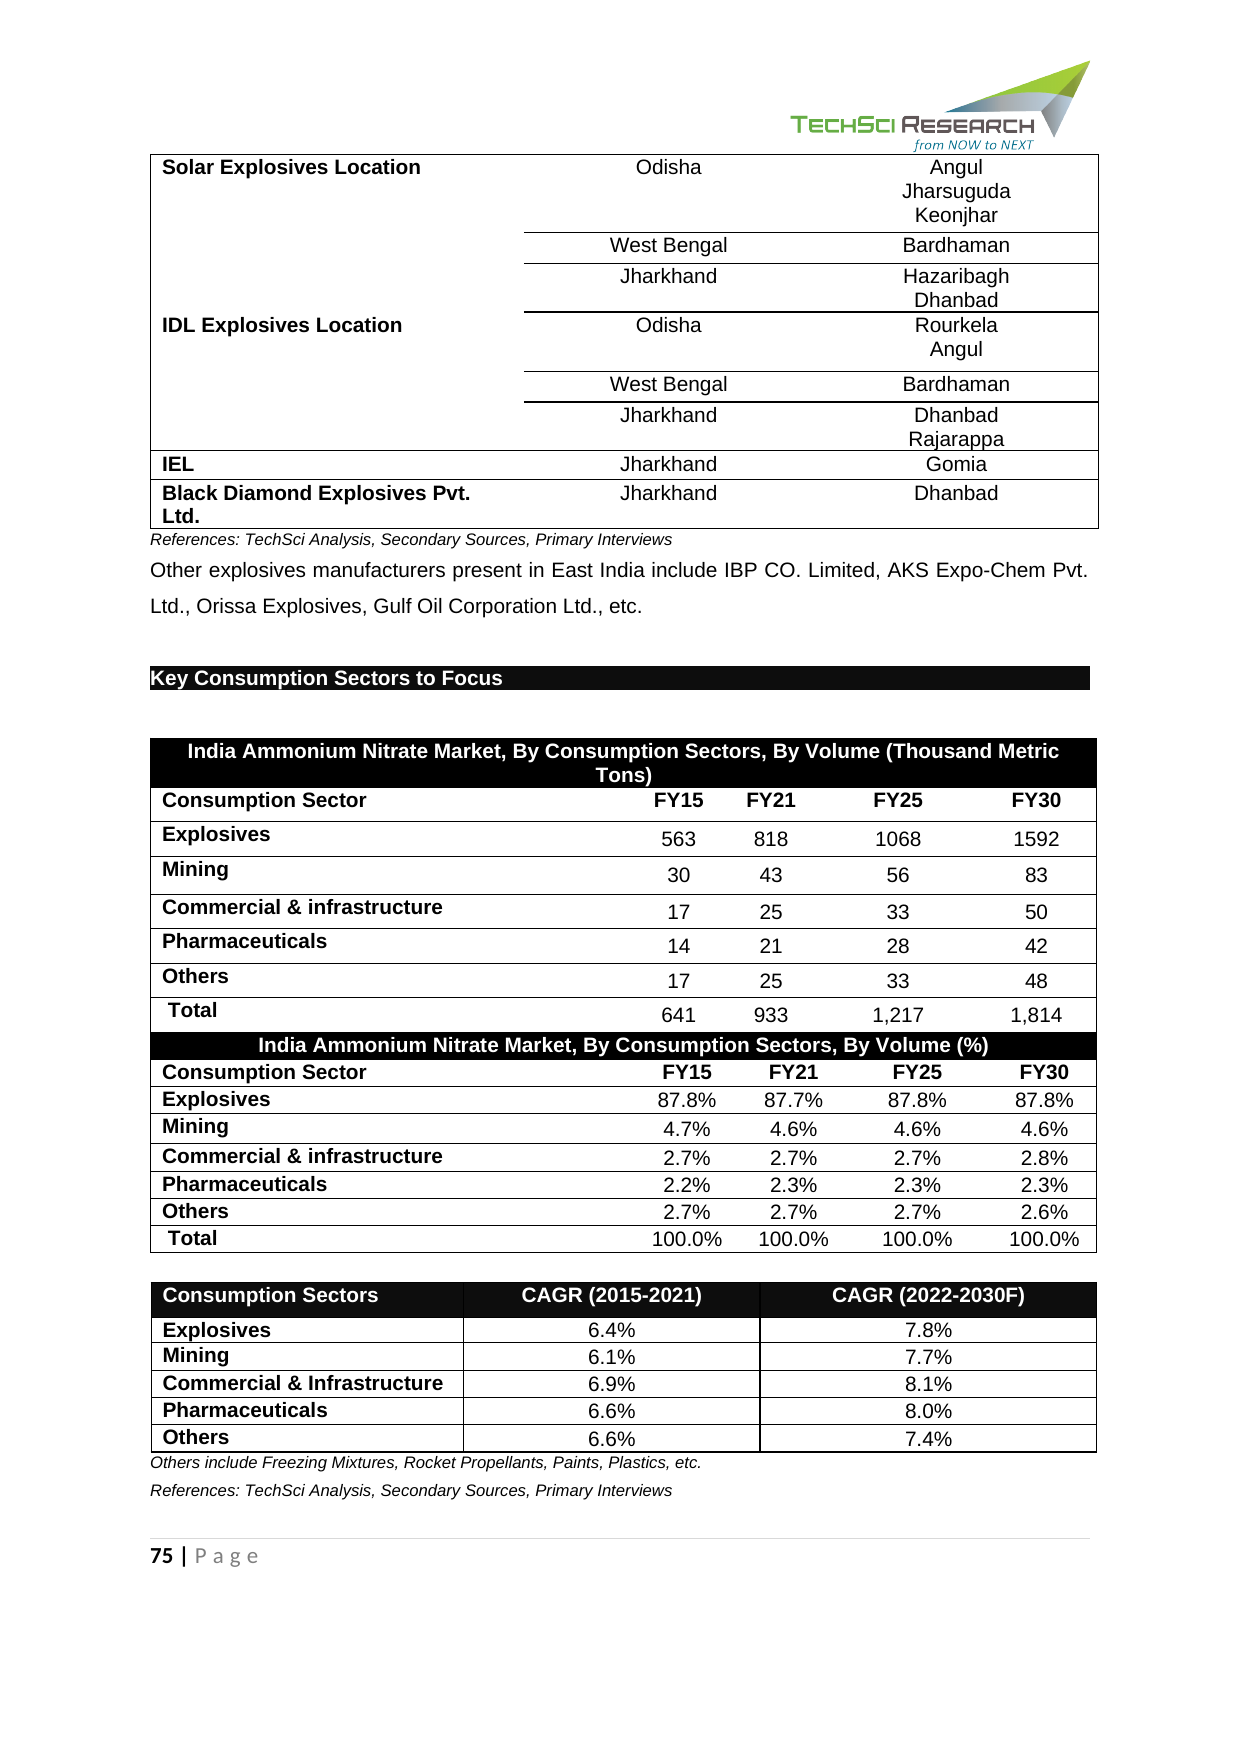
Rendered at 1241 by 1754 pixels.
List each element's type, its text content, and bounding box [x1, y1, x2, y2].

picture [788, 59, 1091, 154]
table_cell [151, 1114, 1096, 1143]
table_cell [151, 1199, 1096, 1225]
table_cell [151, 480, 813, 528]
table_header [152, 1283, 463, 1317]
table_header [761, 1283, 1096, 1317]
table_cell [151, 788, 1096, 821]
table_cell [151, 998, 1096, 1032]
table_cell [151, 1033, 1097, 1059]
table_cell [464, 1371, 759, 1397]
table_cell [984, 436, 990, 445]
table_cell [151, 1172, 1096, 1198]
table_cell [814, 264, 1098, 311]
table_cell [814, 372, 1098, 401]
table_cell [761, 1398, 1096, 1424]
text Other explosives manufacturers present in East India include IBP CO. Limited, AKS Expo-Chem Pvt. Ltd., Orissa Explosives, Gulf Oil Corporation Ltd., etc. [150, 558, 1090, 618]
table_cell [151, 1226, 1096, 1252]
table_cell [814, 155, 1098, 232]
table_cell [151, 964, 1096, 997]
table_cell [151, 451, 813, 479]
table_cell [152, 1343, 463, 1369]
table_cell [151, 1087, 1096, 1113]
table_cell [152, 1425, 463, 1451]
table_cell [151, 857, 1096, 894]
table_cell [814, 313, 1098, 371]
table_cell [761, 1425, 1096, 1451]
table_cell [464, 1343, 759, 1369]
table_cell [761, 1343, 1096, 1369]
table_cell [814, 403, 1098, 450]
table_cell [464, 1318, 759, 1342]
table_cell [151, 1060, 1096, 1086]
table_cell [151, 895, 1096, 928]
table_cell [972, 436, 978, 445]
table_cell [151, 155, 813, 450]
text References: TechSci Analysis, Secondary Sources, Primary Interviews [150, 529, 1090, 548]
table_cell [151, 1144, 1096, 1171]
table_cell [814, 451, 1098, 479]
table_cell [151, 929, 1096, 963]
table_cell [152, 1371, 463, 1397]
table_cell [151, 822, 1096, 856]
text References: TechSci Analysis, Secondary Sources, Primary Interviews [150, 1481, 1090, 1500]
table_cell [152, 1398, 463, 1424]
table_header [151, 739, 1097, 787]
text Key Consumption Sectors to Focus [150, 666, 1090, 690]
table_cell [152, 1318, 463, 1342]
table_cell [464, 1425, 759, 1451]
text Others include Freezing Mixtures, Rocket Propellants, Paints, Plastics, etc. [150, 1452, 1090, 1472]
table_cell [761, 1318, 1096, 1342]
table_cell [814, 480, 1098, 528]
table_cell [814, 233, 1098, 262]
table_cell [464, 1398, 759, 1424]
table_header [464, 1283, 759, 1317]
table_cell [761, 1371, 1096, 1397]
